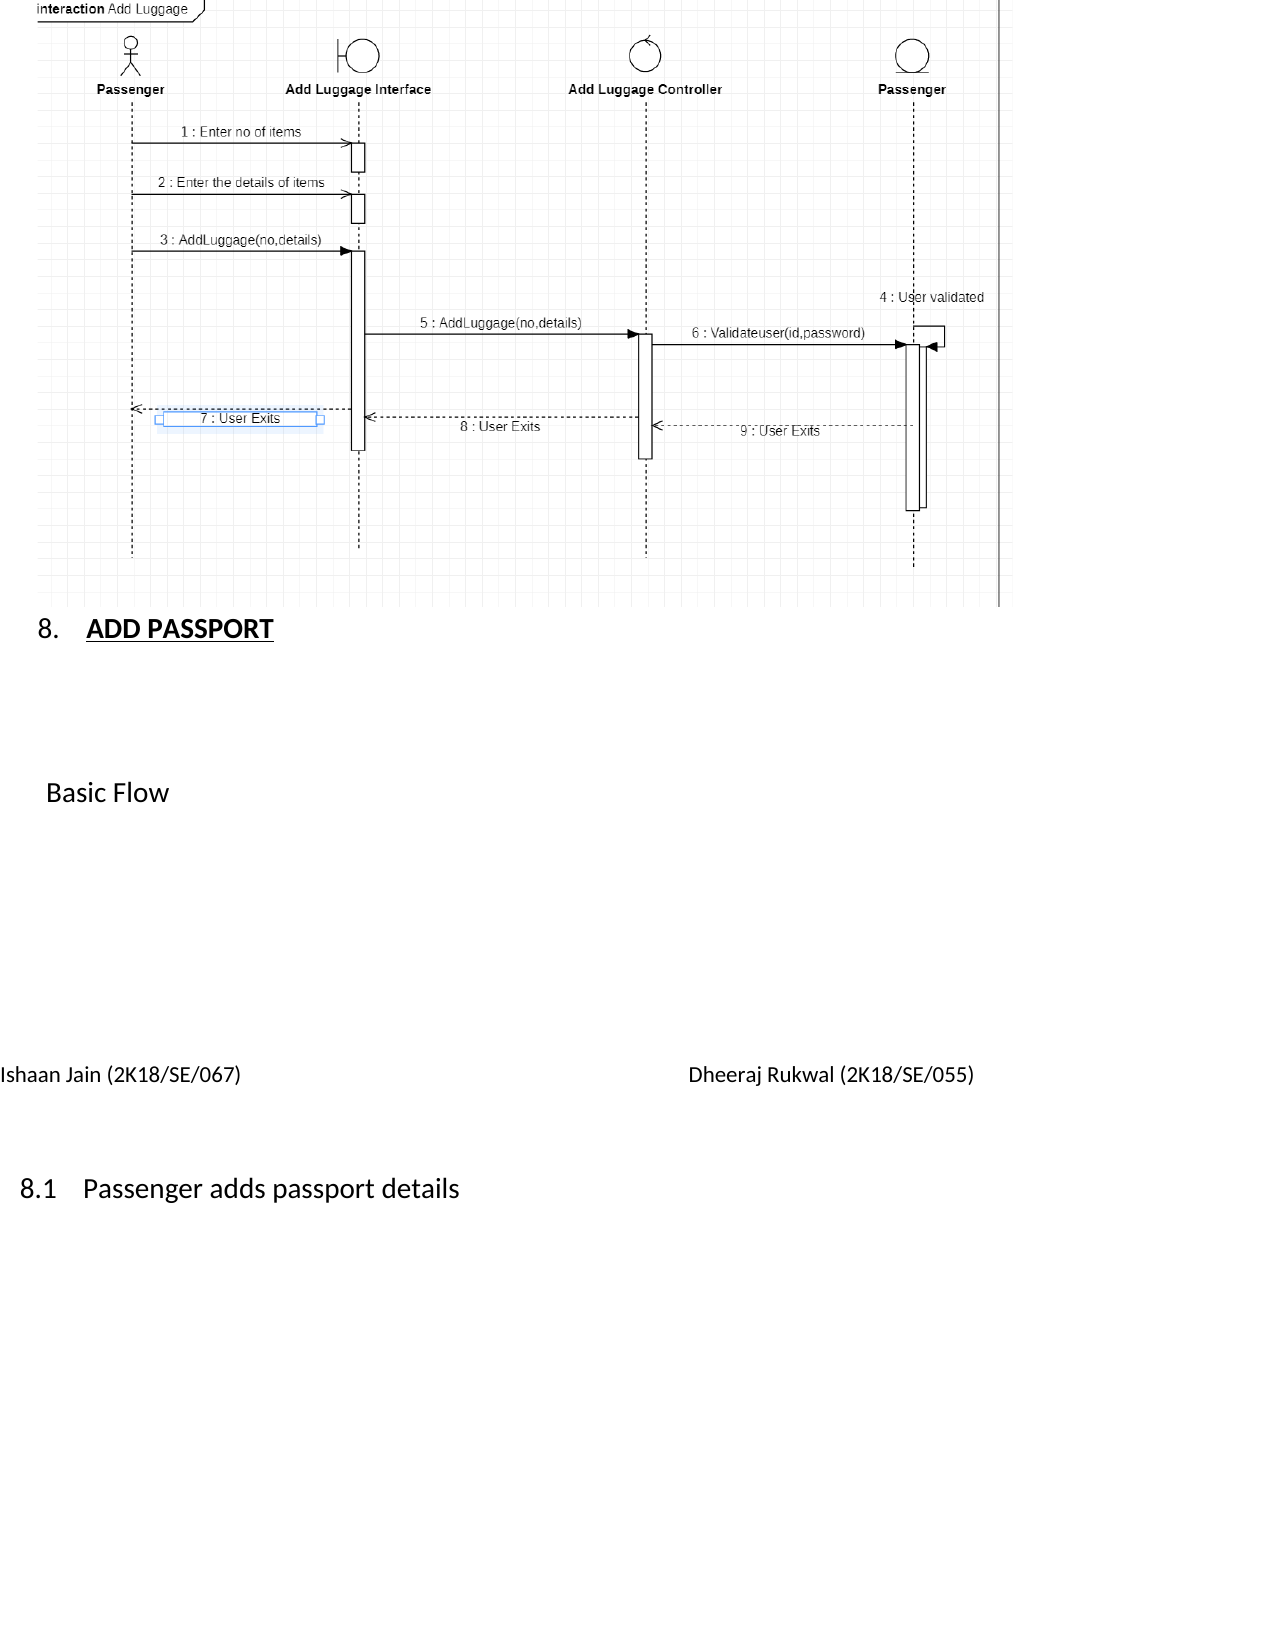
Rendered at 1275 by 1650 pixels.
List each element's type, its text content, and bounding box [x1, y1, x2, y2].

text Ishaan Jain (2K18/SE/067) Dheeraj Rukwal (2K18/SE/055) [0, 1060, 1275, 1088]
picture [37, 0, 1013, 607]
text 8.1 Passenger adds passport details [0, 1170, 1275, 1206]
text Basic Flow [0, 774, 1275, 809]
text 8. ADD PASSPORT [37, 610, 1275, 646]
